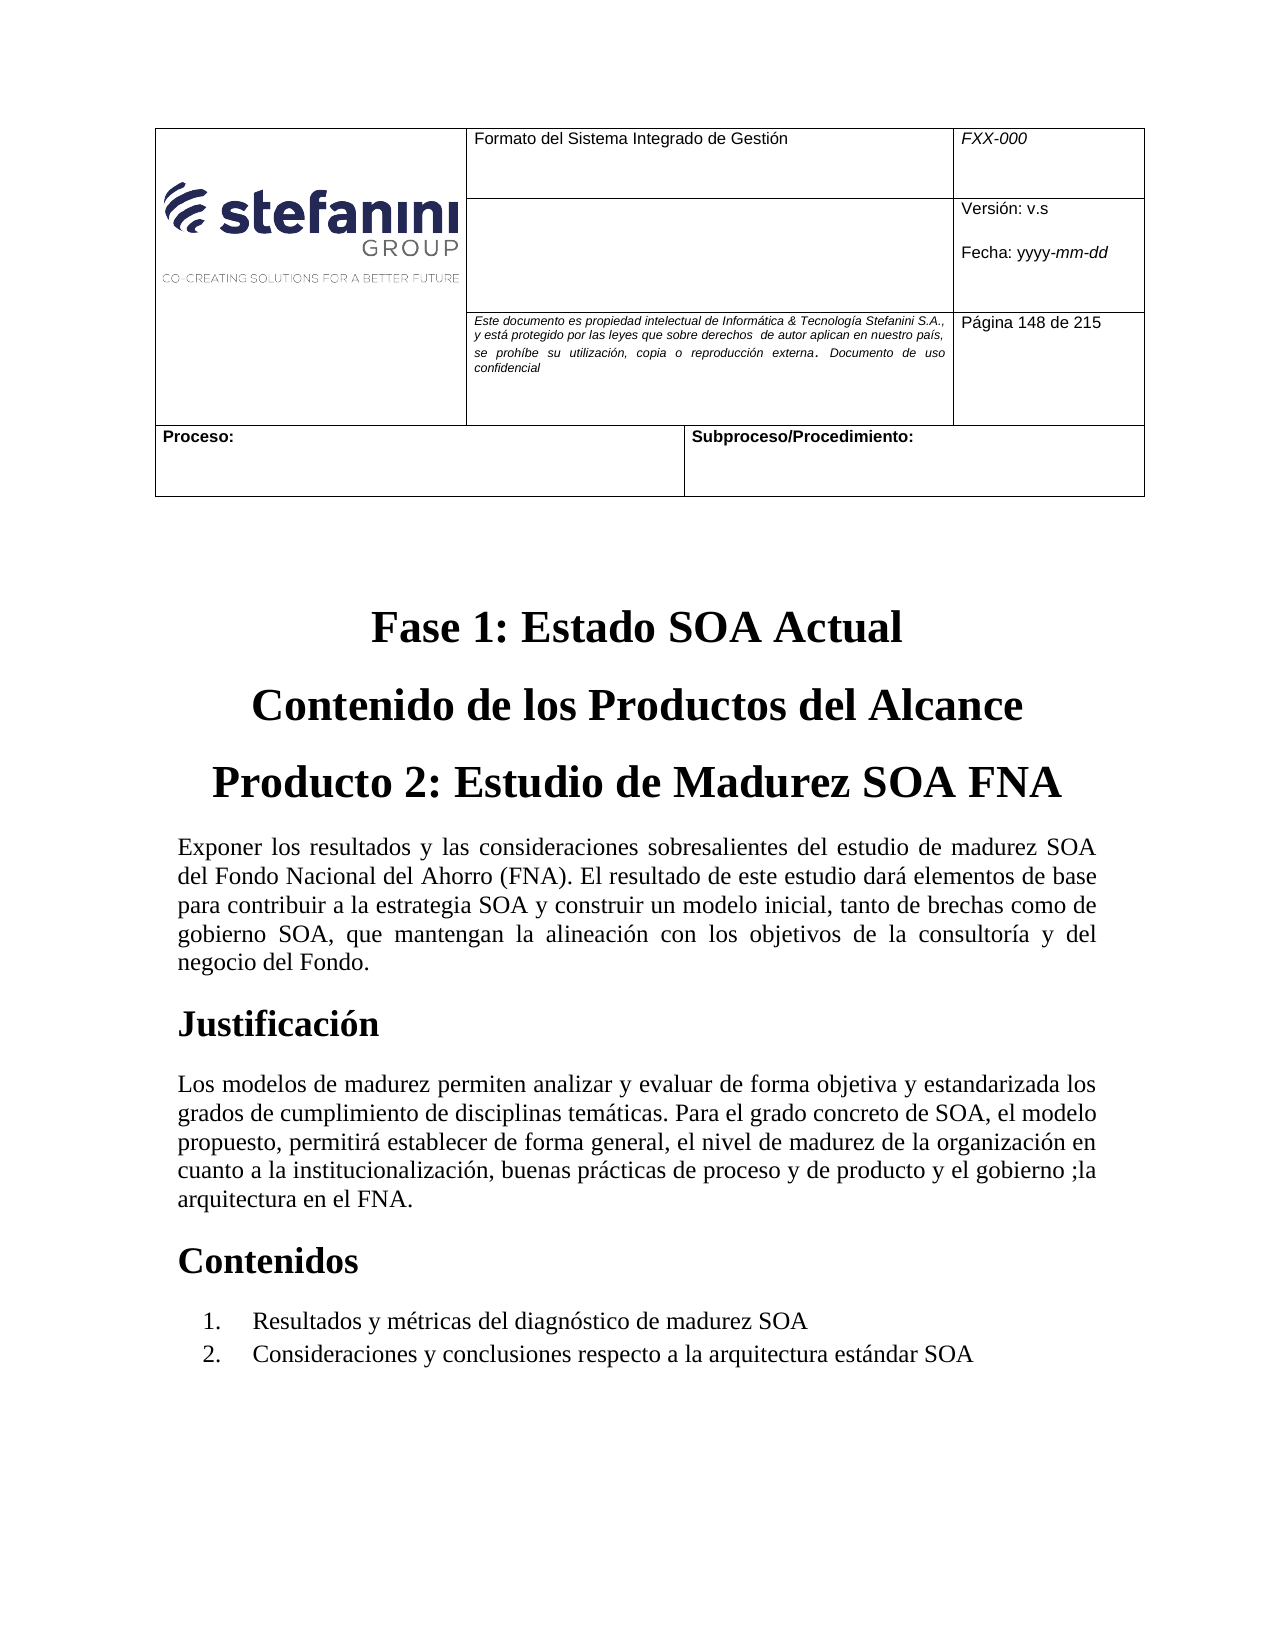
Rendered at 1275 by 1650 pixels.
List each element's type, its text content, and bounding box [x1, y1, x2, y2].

list Resultados y métricas del diagnóstico de madurez SOA [202, 1306, 1098, 1335]
subtitle Justificación [177, 1001, 1098, 1044]
subtitle Fase 1: Estado SOA Actual [177, 599, 1098, 652]
text Exponer los resultados y las consideraciones sobresalientes del estudio de madurez SOA del Fondo Nacional del Ahorro (FNA). El resultado de este estudio dará elementos de base para contribuir a la estrategia SOA y construir un modelo inicial, tanto de brechas como de gobierno SOA, que mantengan la alineación con los objetivos de la consultoría y del negocio del Fondo. [177, 832, 1098, 976]
subtitle Contenidos [177, 1238, 1098, 1281]
subtitle Contenido de los Productos del Alcance [177, 677, 1098, 730]
list Consideraciones y conclusiones respecto a la arquitectura estándar SOA [202, 1339, 1098, 1367]
subtitle Producto 2: Estudio de Madurez SOA FNA [177, 755, 1098, 807]
picture [162, 182, 460, 286]
text Los modelos de madurez permiten analizar y evaluar de forma objetiva y estandarizada los grados de cumplimiento de disciplinas temáticas. Para el grado concreto de SOA, el modelo propuesto, permitirá establecer de forma general, el nivel de madurez de la organización en cuanto a la institucionalización, buenas prácticas de proceso y de producto y el gobierno ;la arquitectura en el FNA. [177, 1069, 1098, 1213]
